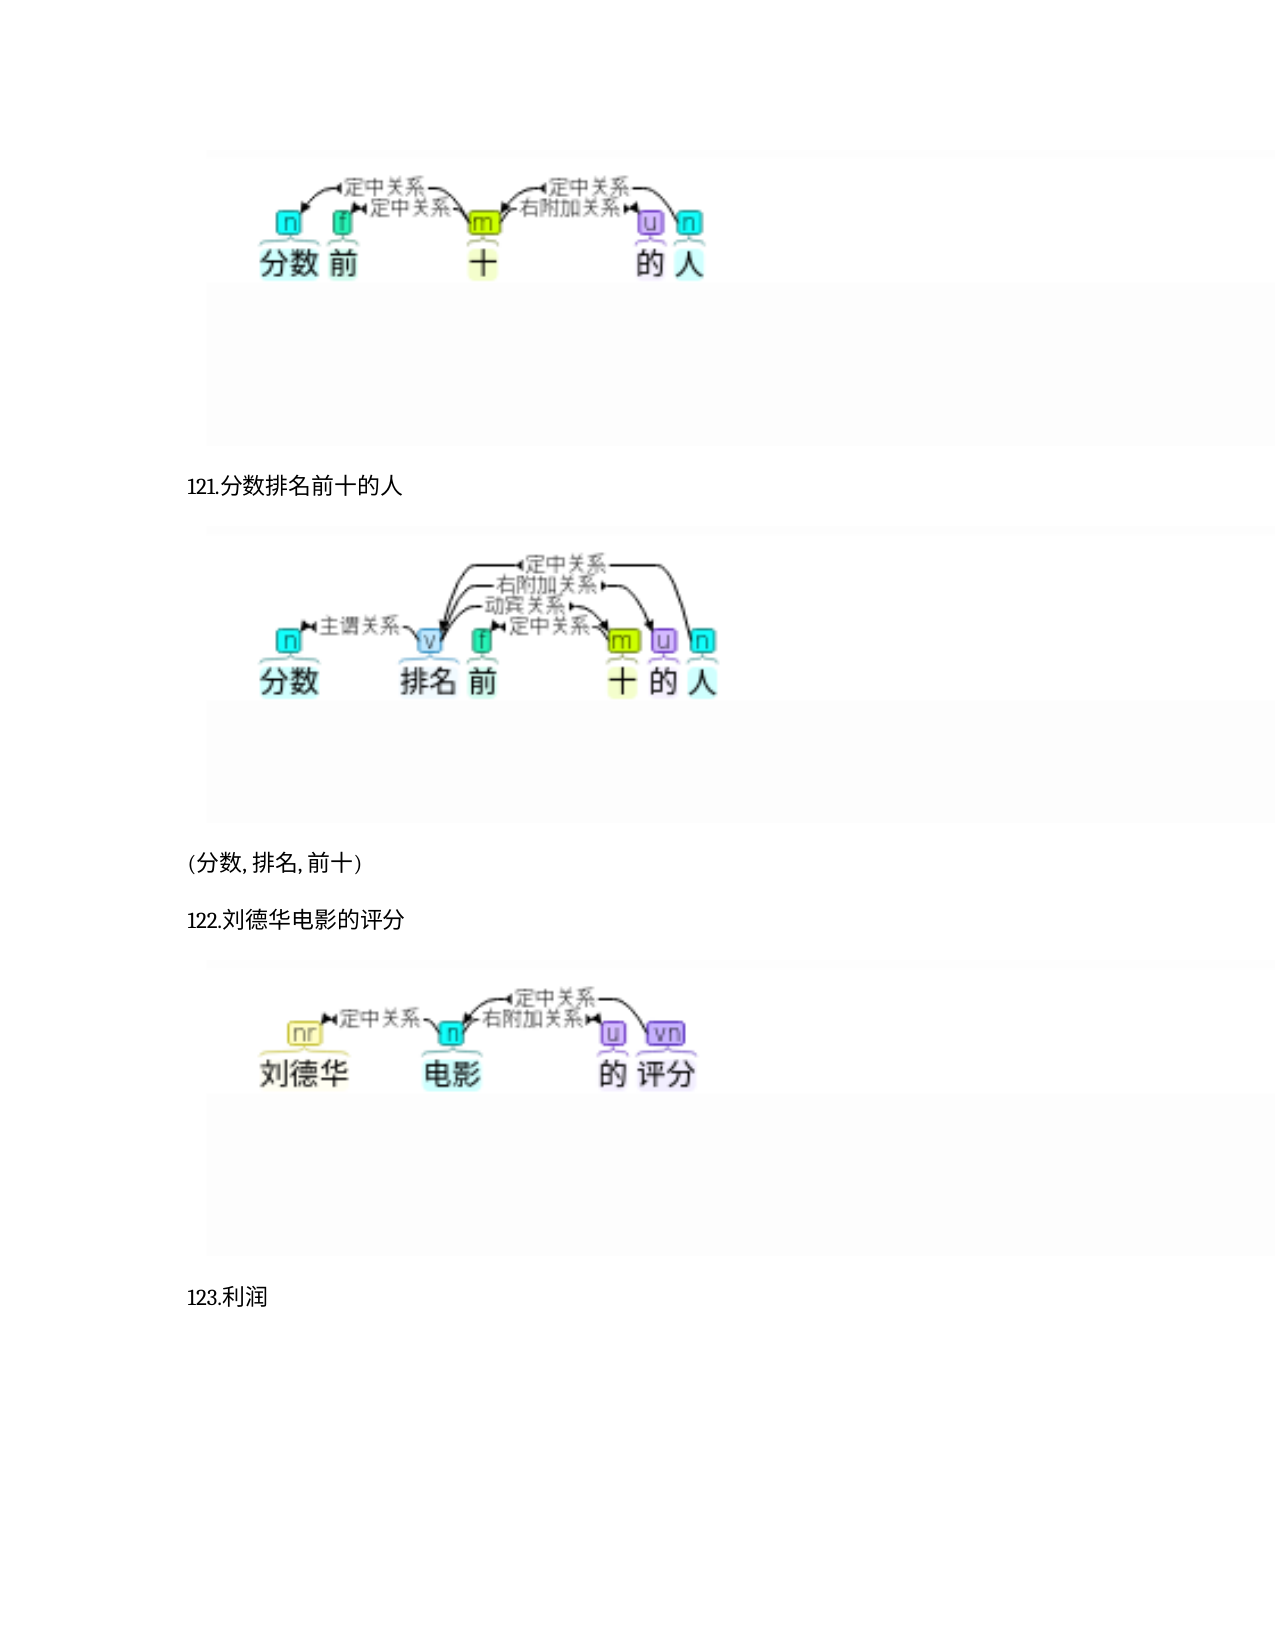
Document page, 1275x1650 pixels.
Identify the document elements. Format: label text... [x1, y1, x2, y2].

text 121.分数排名前十的人 [187, 470, 1087, 501]
text 123.利润 [187, 1281, 1087, 1312]
text (分数, 排名, 前十) [187, 847, 1087, 878]
picture [206, 960, 1275, 1256]
text 122.刘德华电影的评分 [187, 904, 1087, 935]
picture [206, 150, 1275, 446]
picture [206, 526, 1275, 823]
